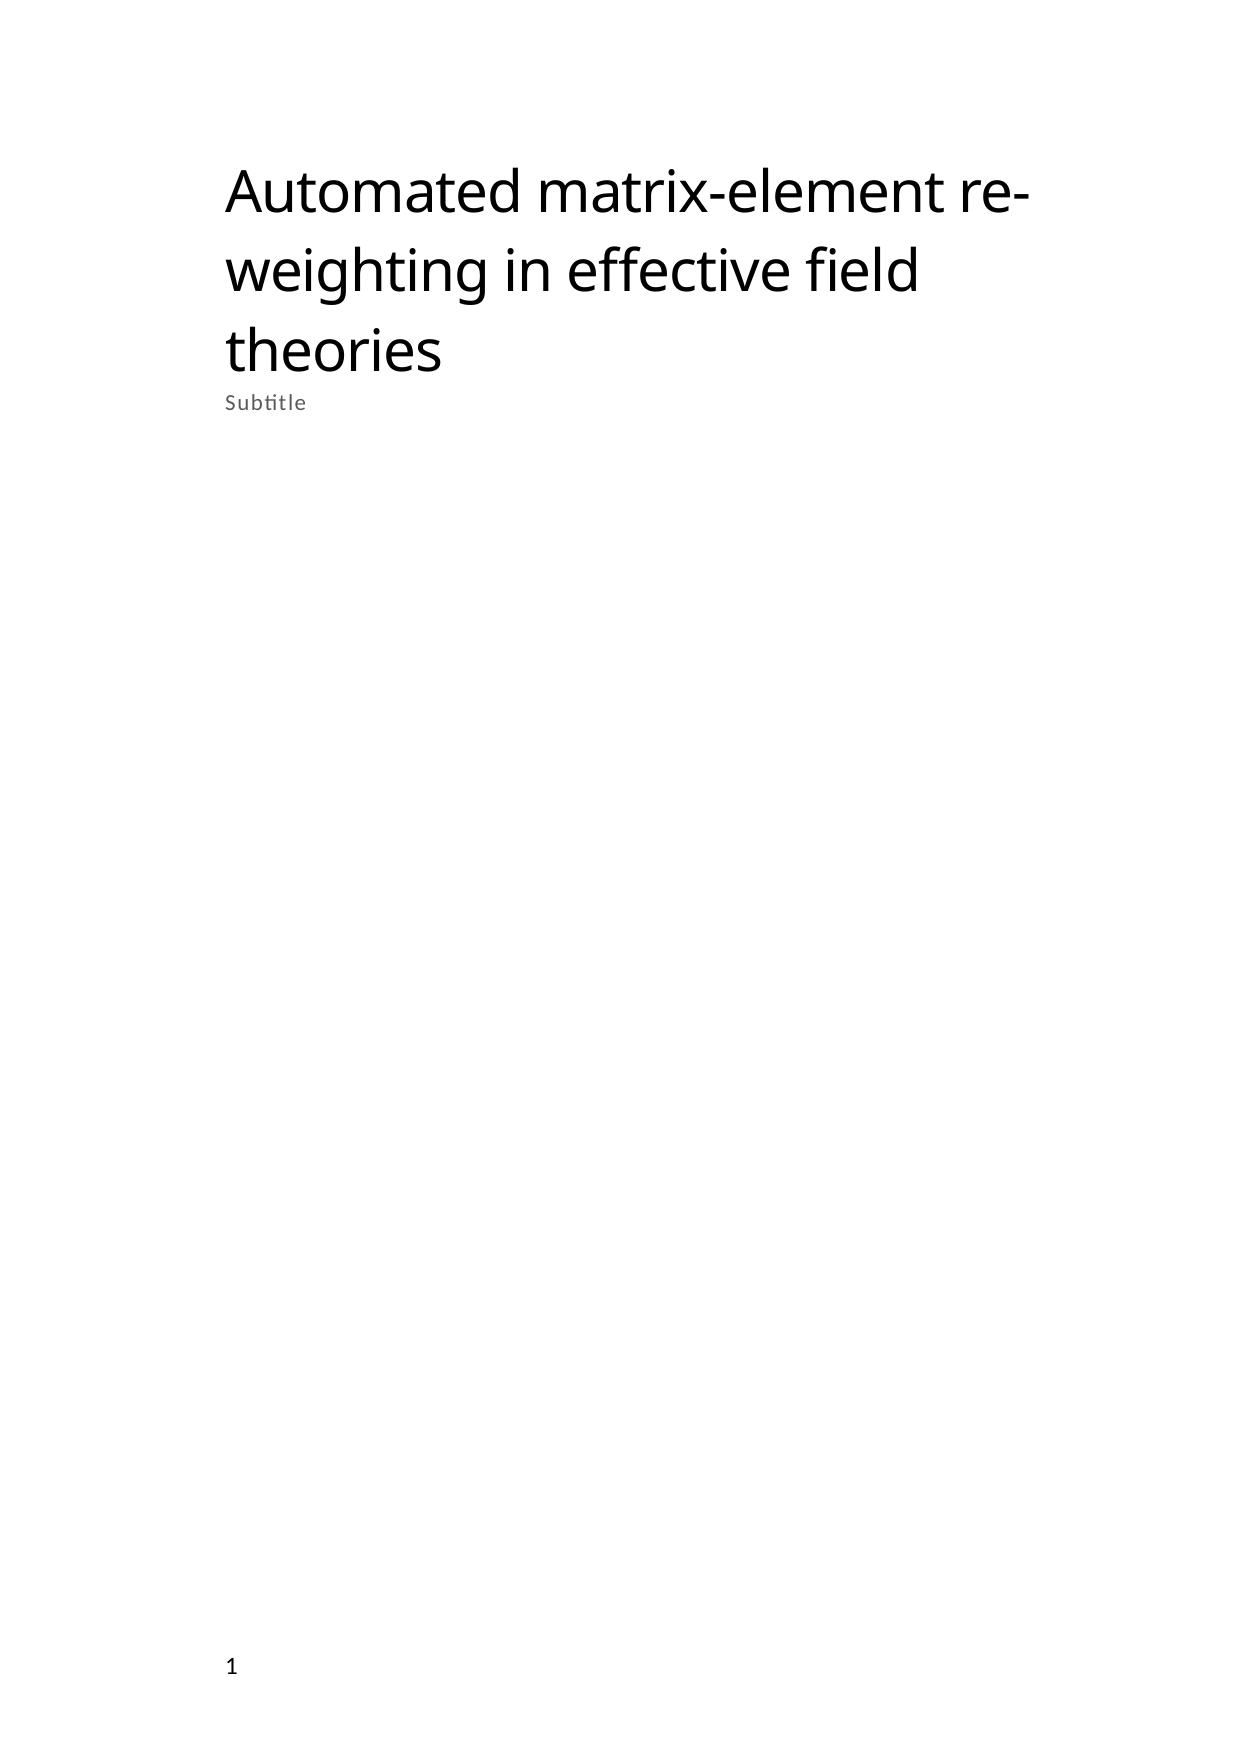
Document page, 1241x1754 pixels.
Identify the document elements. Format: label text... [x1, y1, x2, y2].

subtitle Subtitle [225, 388, 1090, 416]
title Automated matrix-element re-weighting in effective field theories [225, 150, 1090, 388]
